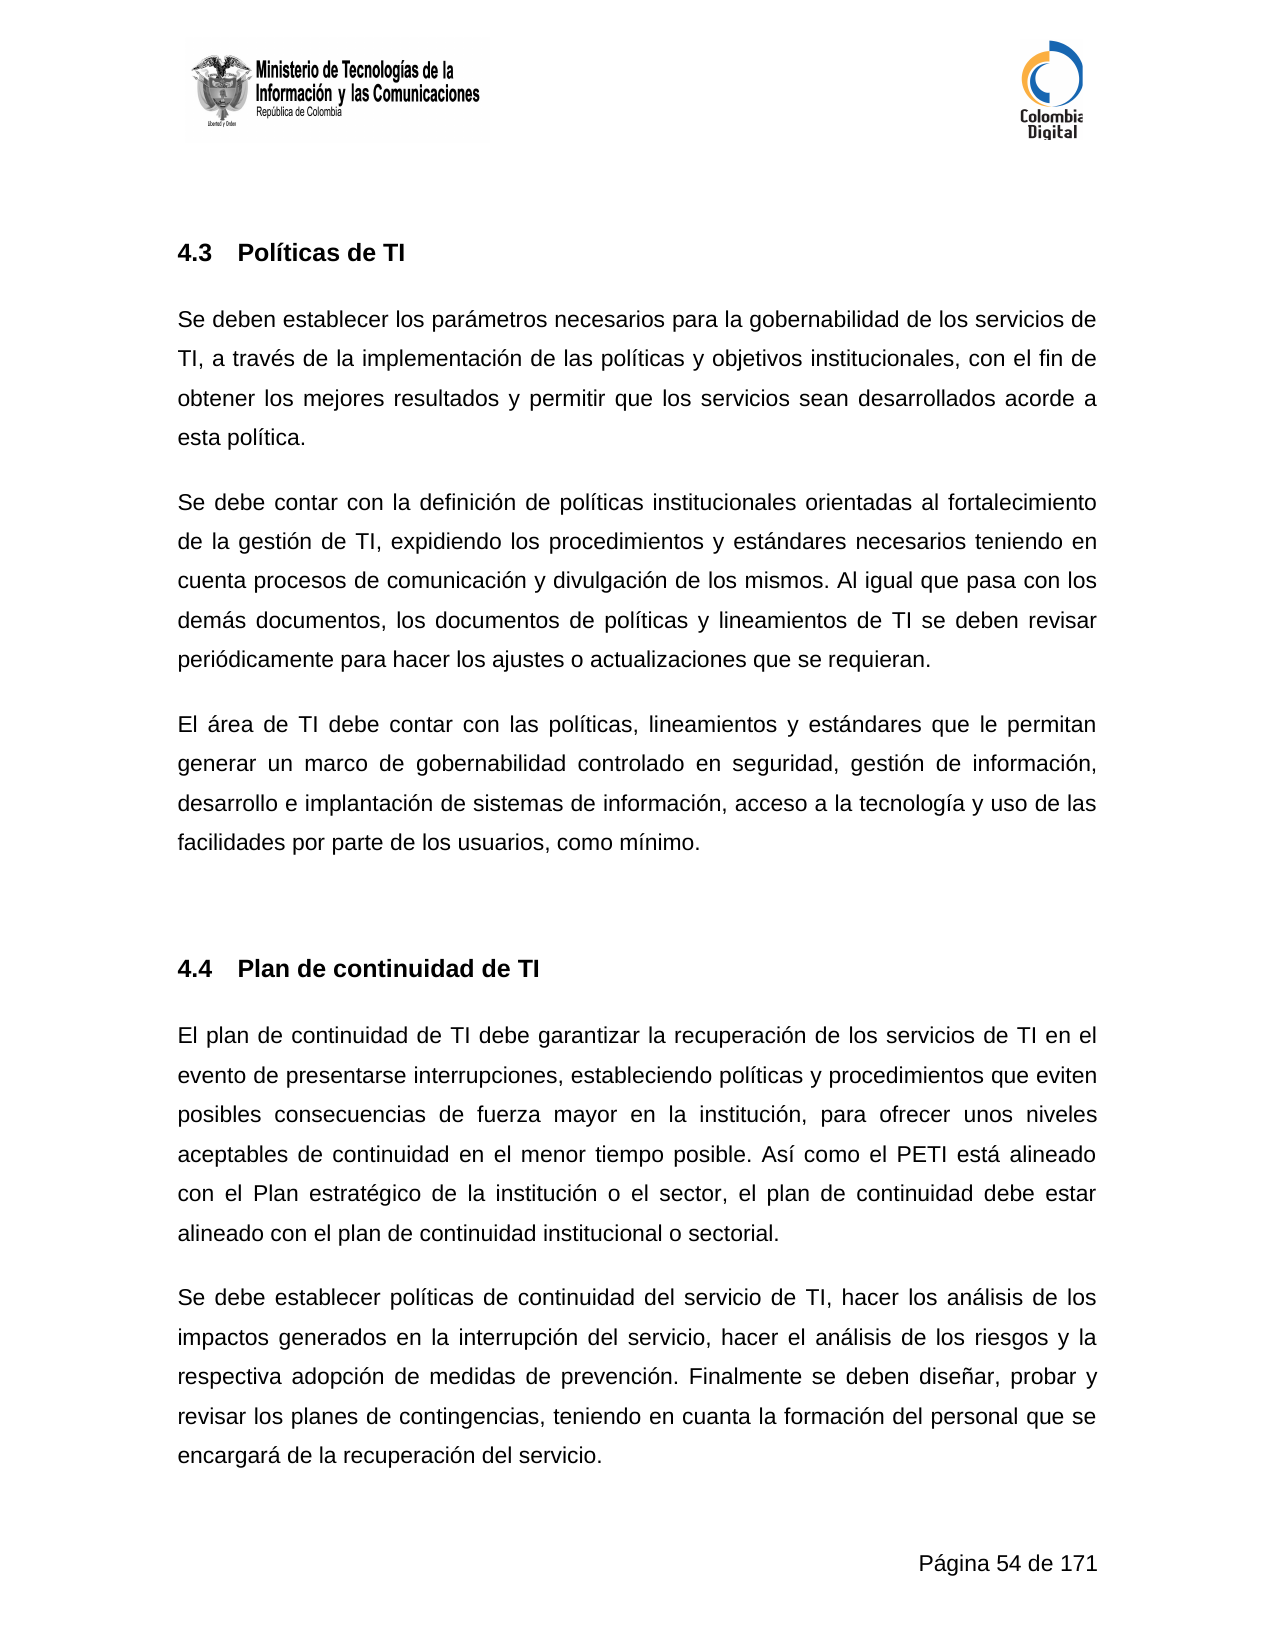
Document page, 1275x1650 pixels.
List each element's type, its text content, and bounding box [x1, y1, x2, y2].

subtitle Plan de continuidad de TI [177, 954, 1098, 983]
subtitle Políticas de TI [177, 237, 1098, 266]
text El plan de continuidad de TI debe garantizar la recuperación de los servicios de TI en el evento de presentarse interrupciones, estableciendo políticas y procedimientos que eviten posibles consecuencias de fuerza mayor en la institución, para ofrecer unos niveles aceptables de continuidad en el menor tiempo posible. Así como el PETI está alineado con el Plan estratégico de la institución o el sector, el plan de continuidad debe estar alineado con el plan de continuidad institucional o sectorial. [177, 1022, 1098, 1246]
text Se debe establecer políticas de continuidad del servicio de TI, hacer los análisis de los impactos generados en la interrupción del servicio, hacer el análisis de los riesgos y la respectiva adopción de medidas de prevención. Finalmente se deben diseñar, probar y revisar los planes de contingencias, teniendo en cuanta la formación del personal que se encargará de la recuperación del servicio. [177, 1284, 1098, 1468]
text El área de TI debe contar con las políticas, lineamientos y estándares que le permitan generar un marco de gobernabilidad controlado en seguridad, gestión de información, desarrollo e implantación de sistemas de información, acceso a la tecnología y uso de las facilidades por parte de los usuarios, como mínimo. [177, 711, 1098, 856]
text Se debe contar con la definición de políticas institucionales orientadas al fortalecimiento de la gestión de TI, expidiendo los procedimientos y estándares necesarios teniendo en cuenta procesos de comunicación y divulgación de los mismos. Al igual que pasa con los demás documentos, los documentos de políticas y lineamientos de TI se deben revisar periódicamente para hacer los ajustes o actualizaciones que se requieran. [177, 488, 1098, 673]
text Se deben establecer los parámetros necesarios para la gobernabilidad de los servicios de TI, a través de la implementación de las políticas y objetivos institucionales, con el fin de obtener los mejores resultados y permitir que los servicios sean desarrollados acorde a esta política. [177, 306, 1098, 450]
picture [1020, 39, 1083, 139]
